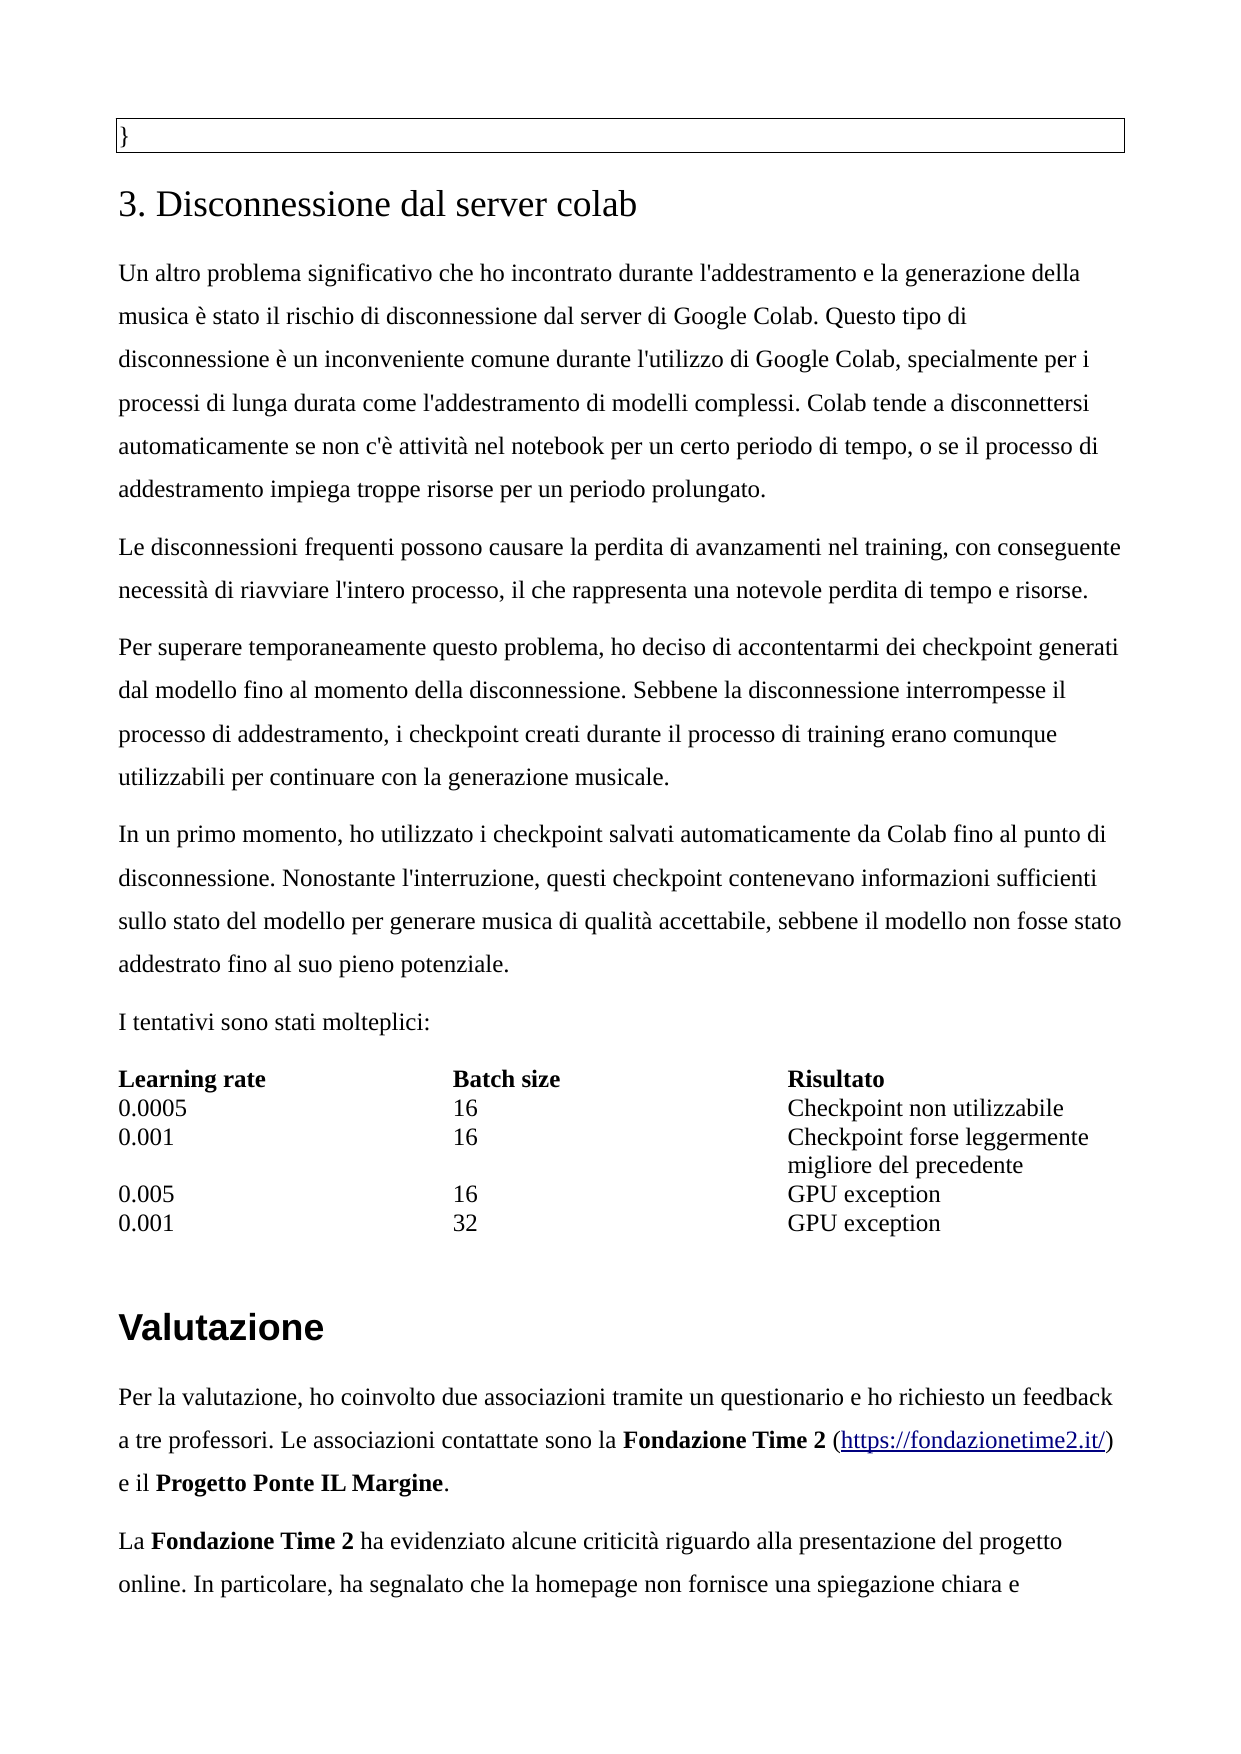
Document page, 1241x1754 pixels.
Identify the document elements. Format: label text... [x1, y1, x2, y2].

table_cell 0.0005 [118, 1093, 453, 1122]
table_cell 0.001 [118, 1208, 453, 1237]
subtitle 3. Disconnessione dal server colab [118, 181, 1122, 224]
table_cell Checkpoint non utilizzabile [788, 1093, 1122, 1122]
table_header Learning rate [118, 1064, 453, 1093]
text Un altro problema significativo che ho incontrato durante l'addestramento e la generazione della musica è stato il rischio di disconnessione dal server di Google Colab. Questo tipo di disconnessione è un inconveniente comune durante l'utilizzo di Google Colab, specialmente per i processi di lunga durata come l'addestramento di modelli complessi. Colab tende a disconnettersi automaticamente se non c'è attività nel notebook per un certo periodo di tempo, o se il processo di addestramento impiega troppe risorse per un periodo prolungato. [118, 258, 1122, 503]
table_cell 16 [453, 1093, 787, 1122]
text } [117, 119, 1124, 152]
table_header Batch size [453, 1064, 787, 1093]
text I tentativi sono stati molteplici: [118, 1007, 1122, 1035]
text Per superare temporaneamente questo problema, ho deciso di accontentarmi dei checkpoint generati dal modello fino al momento della disconnessione. Sebbene la disconnessione interrompesse il processo di addestramento, i checkpoint creati durante il processo di training erano comunque utilizzabili per continuare con la generazione musicale. [118, 632, 1122, 791]
table_cell 16 [453, 1179, 787, 1208]
table_cell GPU exception [788, 1208, 1122, 1237]
table_cell Checkpoint forse leggermente migliore del precedente [788, 1122, 1122, 1179]
table_cell 0.005 [118, 1179, 453, 1208]
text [118, 1526, 1122, 1598]
table_header Risultato [788, 1064, 1122, 1093]
table_cell GPU exception [788, 1179, 1122, 1208]
text In un primo momento, ho utilizzato i checkpoint salvati automaticamente da Colab fino al punto di disconnessione. Nonostante l'interruzione, questi checkpoint contenevano informazioni sufficienti sullo stato del modello per generare musica di qualità accettabile, sebbene il modello non fosse stato addestrato fino al suo pieno potenziale. [118, 819, 1122, 978]
table_cell 32 [453, 1208, 787, 1237]
table_cell 0.001 [118, 1122, 453, 1179]
text Le disconnessioni frequenti possono causare la perdita di avanzamenti nel training, con conseguente necessità di riavviare l'intero processo, il che rappresenta una notevole perdita di tempo e risorse. [118, 532, 1122, 603]
table_cell 16 [453, 1122, 787, 1179]
subtitle Valutazione [118, 1305, 1122, 1348]
text Per la valutazione, ho coinvolto due associazioni tramite un questionario e ho richiesto un feedback a tre professori. Le associazioni contattate sono la Fondazione Time 2 (https://fondazionetime2.it/) e il Progetto Ponte IL Margine. [118, 1382, 1122, 1497]
